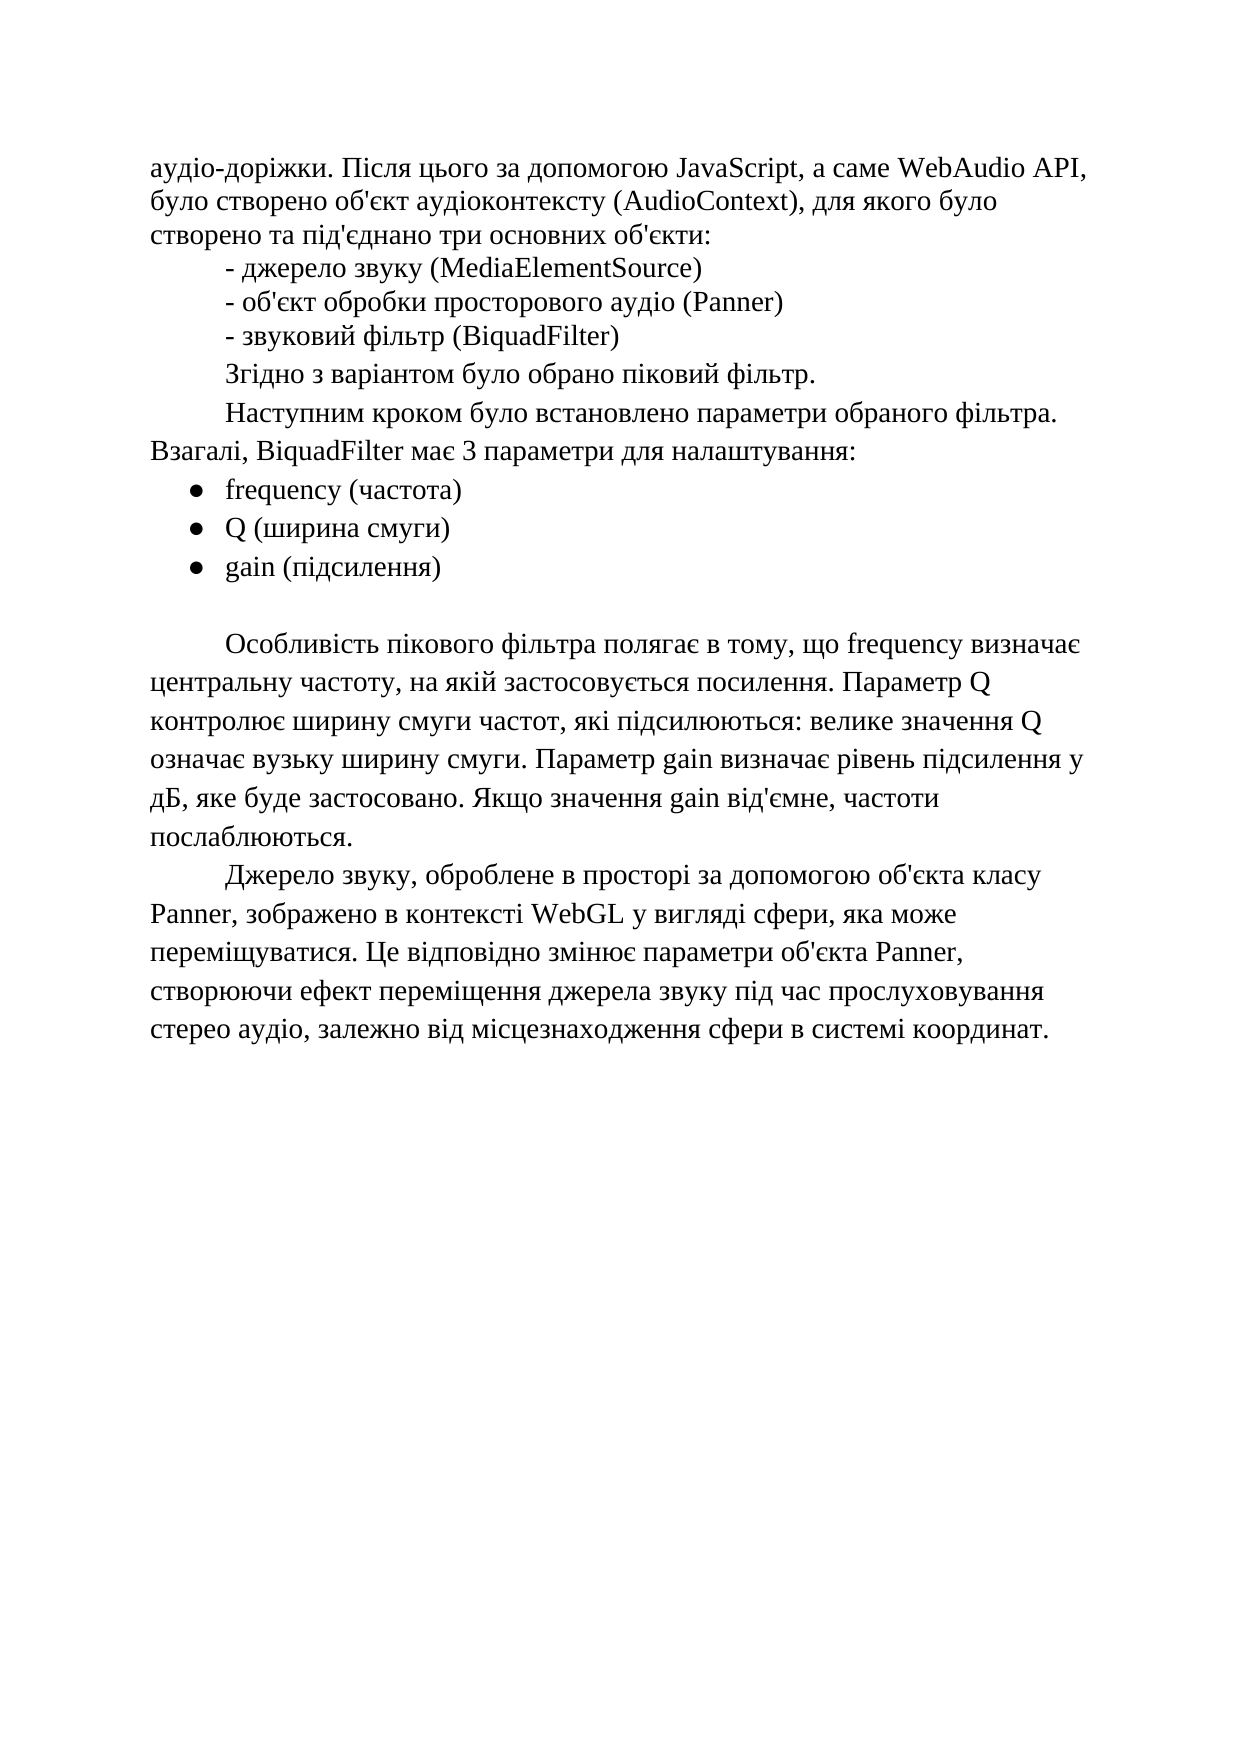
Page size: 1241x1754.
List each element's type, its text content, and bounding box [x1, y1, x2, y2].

list frequency (частота) [187, 472, 1090, 505]
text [150, 150, 1090, 251]
text - джерело звуку (MediaElementSource) [225, 251, 1090, 284]
text Джерело звуку, оброблене в просторі за допомогою об'єкта класу Panner, зображено в контексті WebGL у вигляді сфери, яка може переміщуватися. Це відповідно змінює параметри об'єкта Panner, створюючи ефект переміщення джерела звуку під час прослуховування стерео аудіо, залежно від місцезнаходження сфери в системі координат. [150, 857, 1090, 1045]
list gain (підсилення) [187, 549, 1090, 582]
text Наступним кроком було встановлено параметри обраного фільтра. Взагалі, BiquadFilter має 3 параметри для налаштування: [150, 395, 1090, 467]
text - об'єкт обробки просторового аудіо (Panner) [225, 284, 1090, 318]
text - звуковий фільтр (BiquadFilter) [225, 318, 1090, 351]
list Q (ширина смуги) [187, 510, 1090, 544]
text Згідно з варіантом було обрано піковий фільтр. [150, 356, 1090, 390]
text Особливість пікового фільтра полягає в тому, що frequency визначає центральну частоту, на якій застосовується посилення. Параметр Q контролює ширину смуги частот, які підсилюються: велике значення Q означає вузьку ширину смуги. Параметр gain визначає рівень підсилення у дБ, яке буде застосовано. Якщо значення gain від'ємне, частоти послаблюються. [150, 626, 1090, 852]
